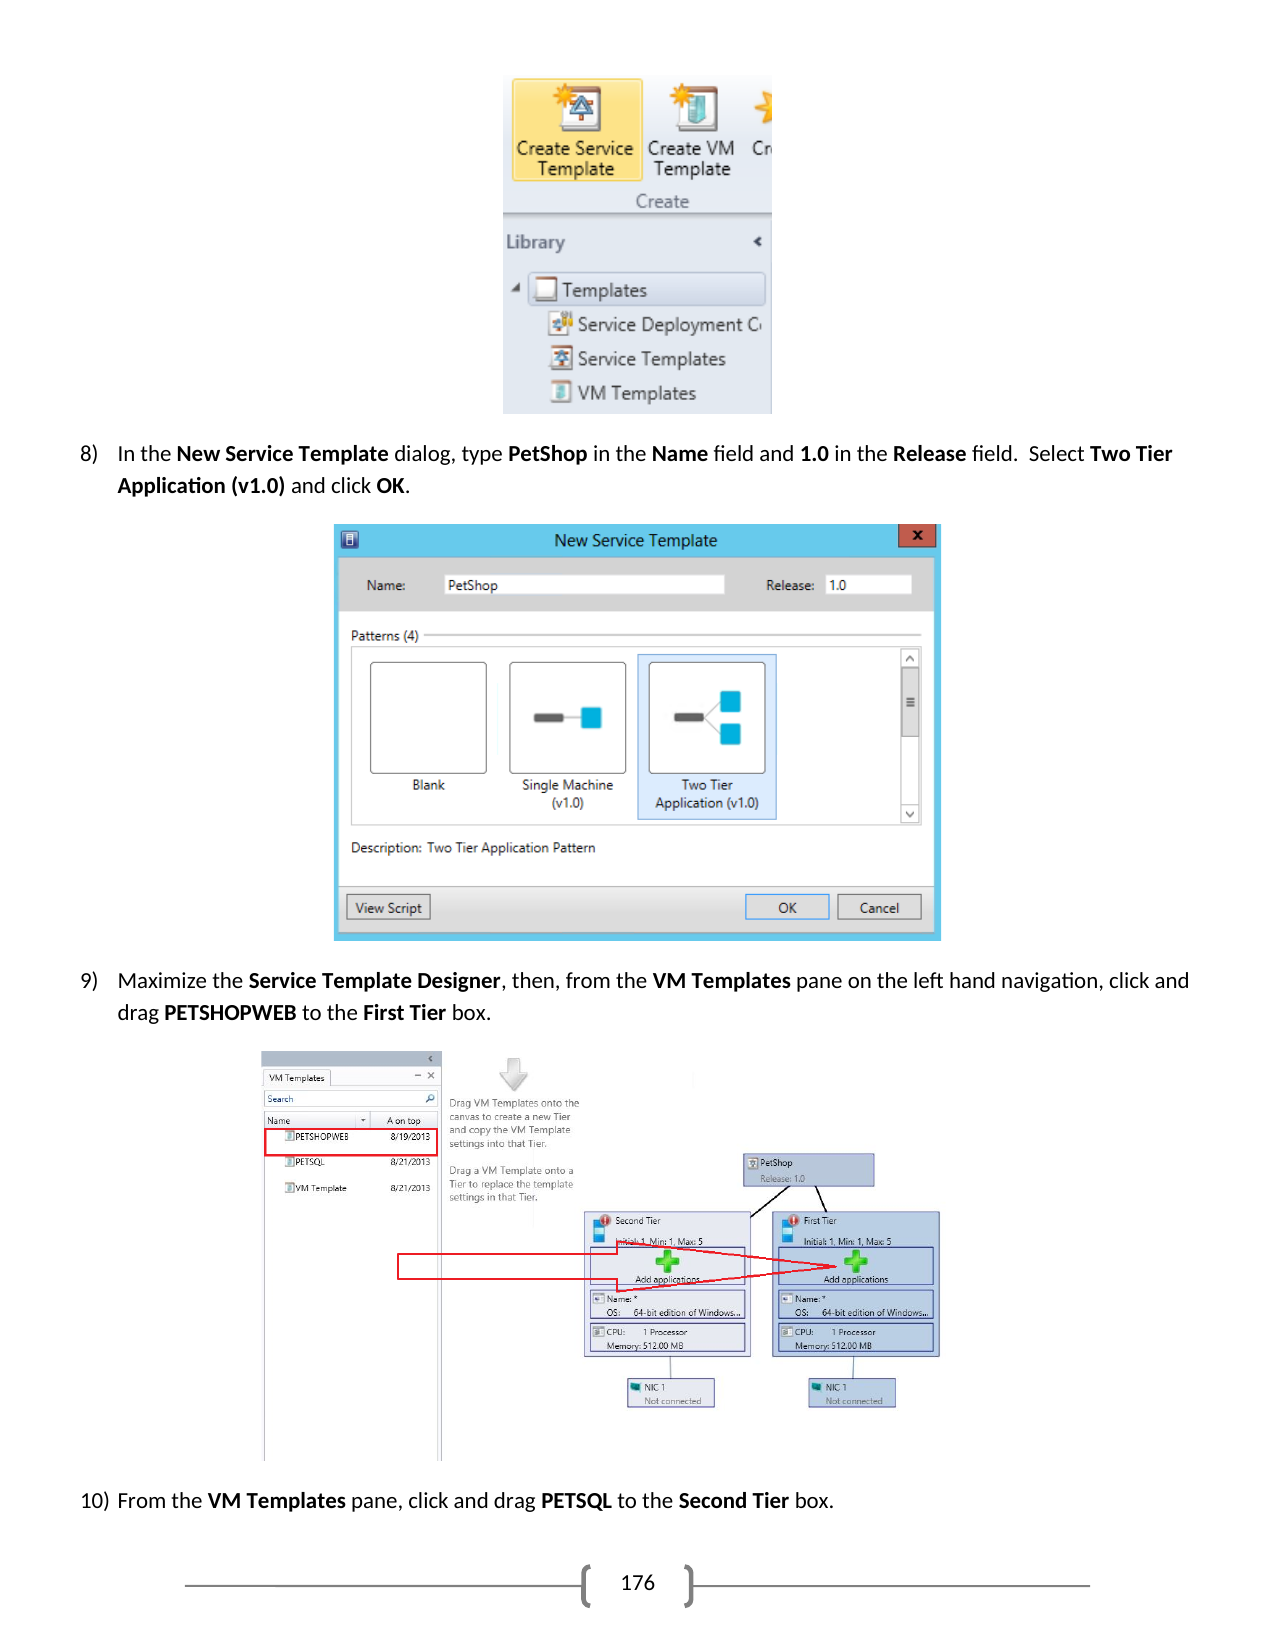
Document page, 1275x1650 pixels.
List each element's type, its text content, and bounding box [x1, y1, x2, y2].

list In the New Service Template dialog, type PetShop in the Name field and 1.0 in the Release field. Select Two Tier Application (v1.0) and click OK. [80, 439, 1200, 499]
list From the VM Templates pane, click and drag PETSQL to the Second Tier box. [80, 1486, 1200, 1514]
picture [503, 75, 772, 414]
picture [261, 1051, 1014, 1461]
picture [333, 524, 942, 941]
list Maximize the Service Template Designer, then, from the VM Templates pane on the left hand navigation, click and drag PETSHOPWEB to the First Tier box. [80, 966, 1200, 1026]
